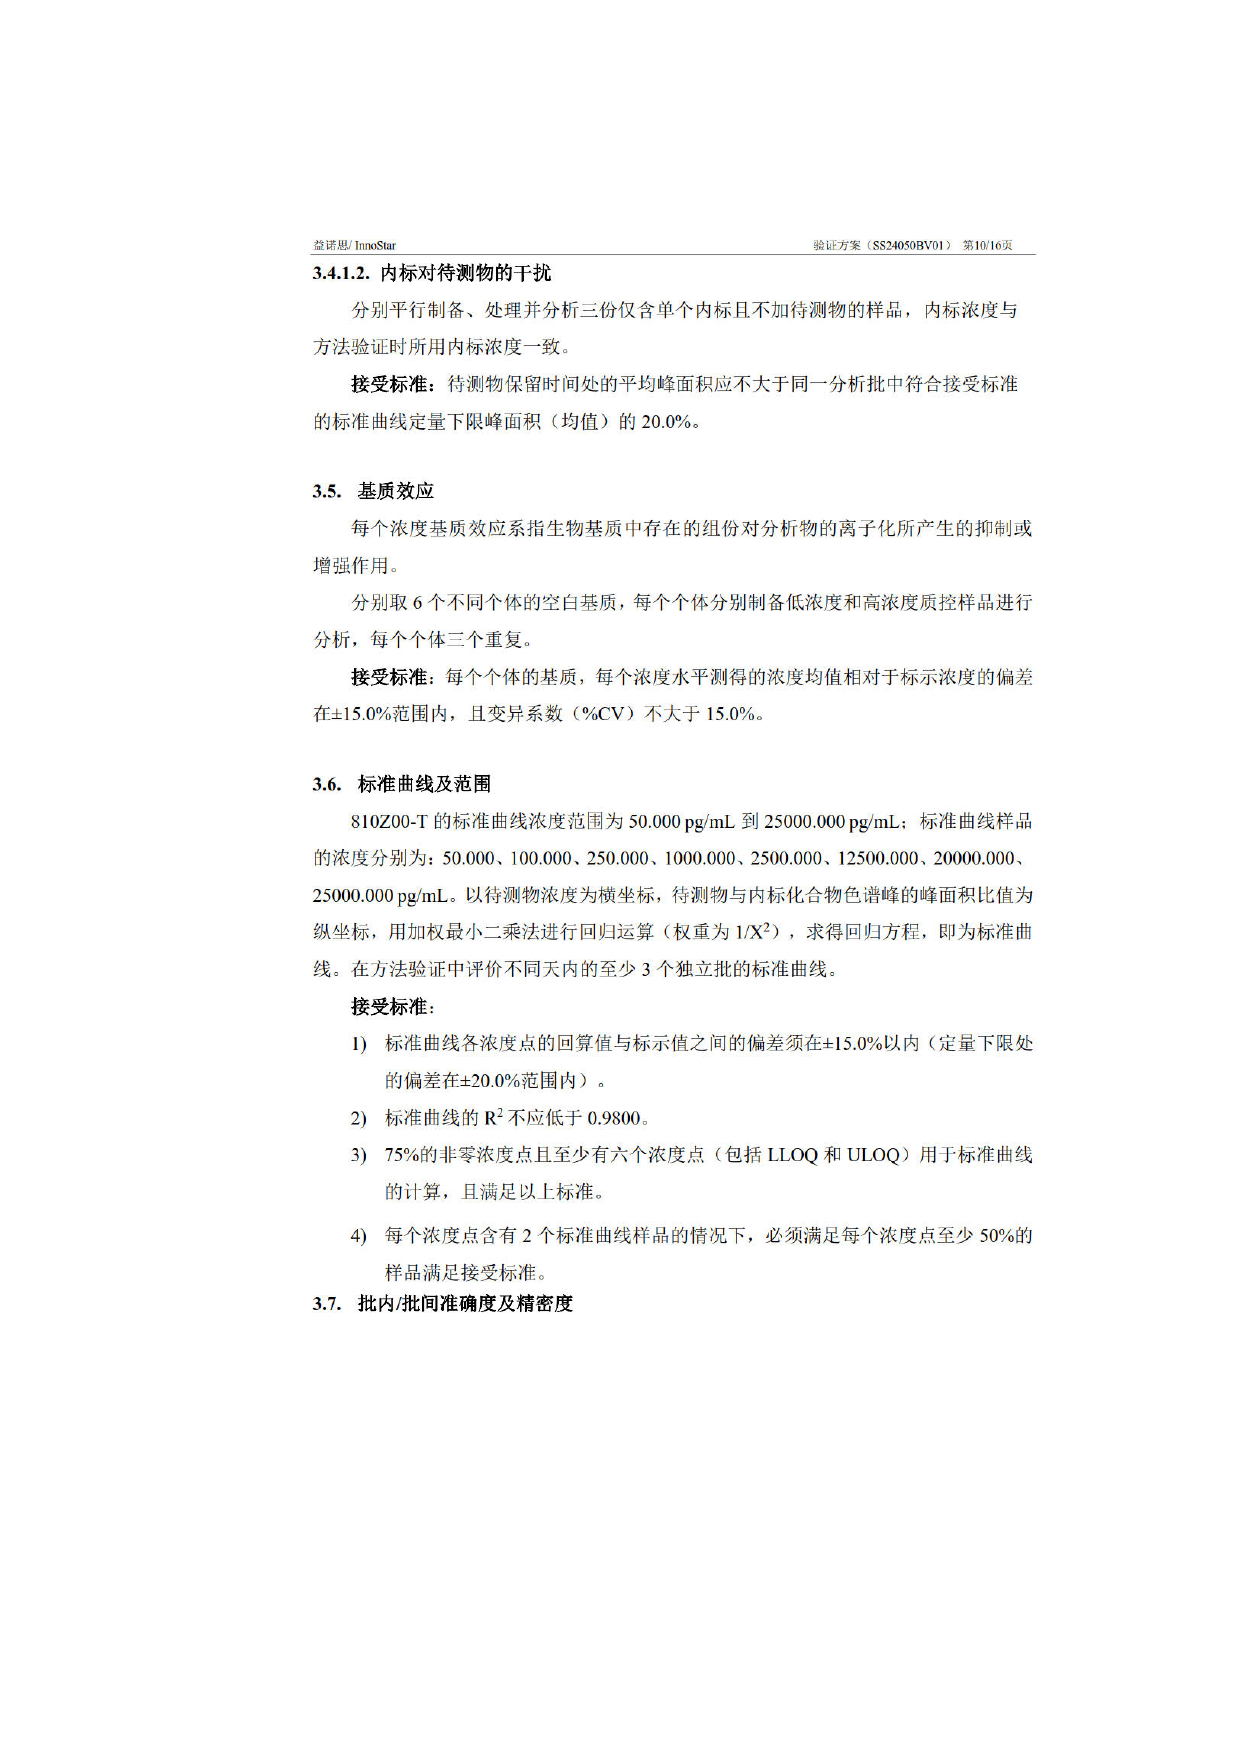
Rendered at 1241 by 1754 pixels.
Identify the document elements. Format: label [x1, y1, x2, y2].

picture [177, 147, 1123, 1485]
